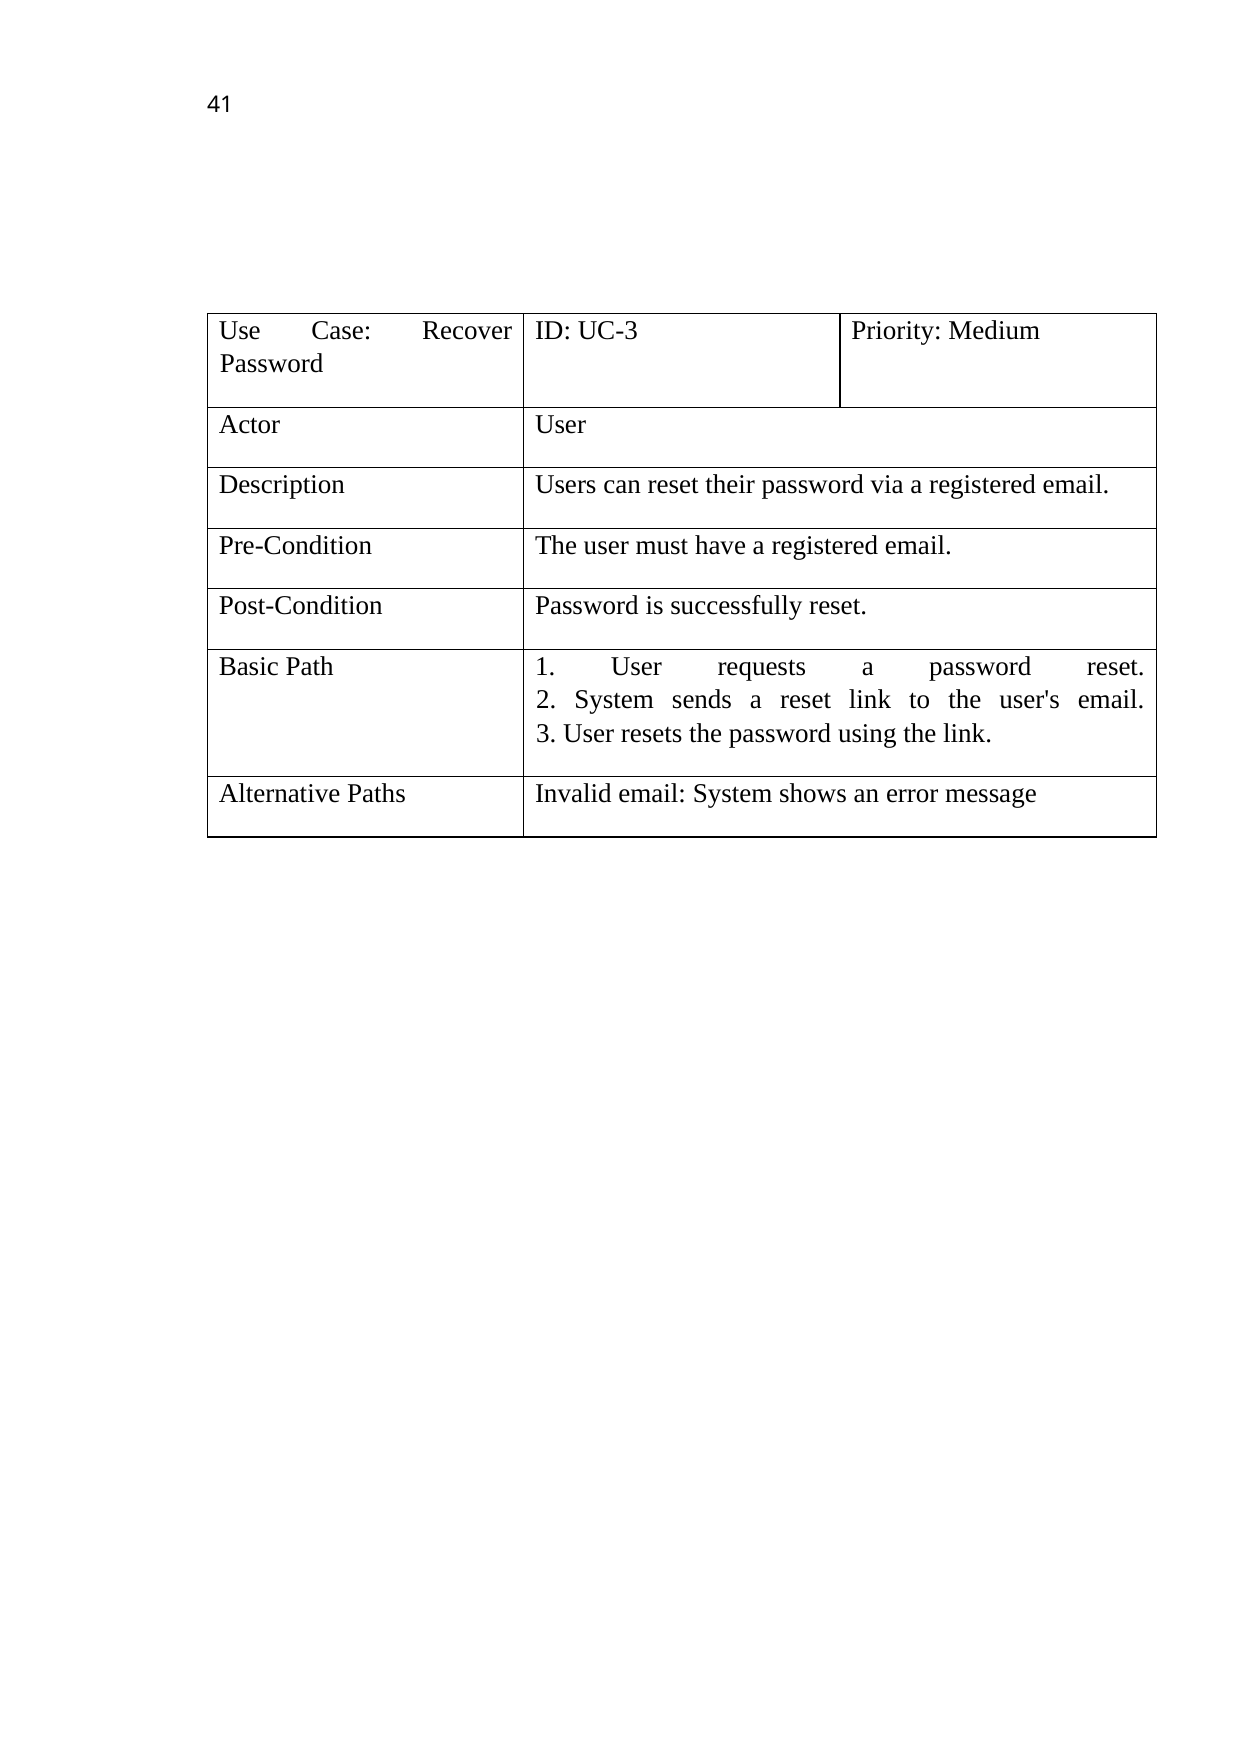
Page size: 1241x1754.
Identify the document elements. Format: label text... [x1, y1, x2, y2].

table_cell Post-Condition [208, 589, 523, 648]
table_cell Basic Path [208, 650, 523, 776]
table_cell Pre-Condition [208, 529, 523, 588]
table_cell Description [208, 468, 523, 528]
table_cell Password is successfully reset. [524, 589, 1156, 648]
table_cell 1. User requests a password reset. 2. System sends a reset link to the user's email. 3. User resets the password using the link. [524, 650, 1156, 776]
table_cell Invalid email: System shows an error message [524, 777, 1156, 836]
table_header Use Case: Recover Password [208, 314, 523, 407]
table_cell The user must have a registered email. [524, 529, 1156, 588]
table_cell Alternative Paths [208, 777, 523, 836]
table_cell Actor [208, 408, 523, 467]
table_cell Users can reset their password via a registered email. [524, 468, 1156, 528]
table_cell User [524, 408, 1156, 467]
table_header Priority: Medium [841, 314, 1156, 407]
table_header ID: UC-3 [524, 314, 839, 407]
